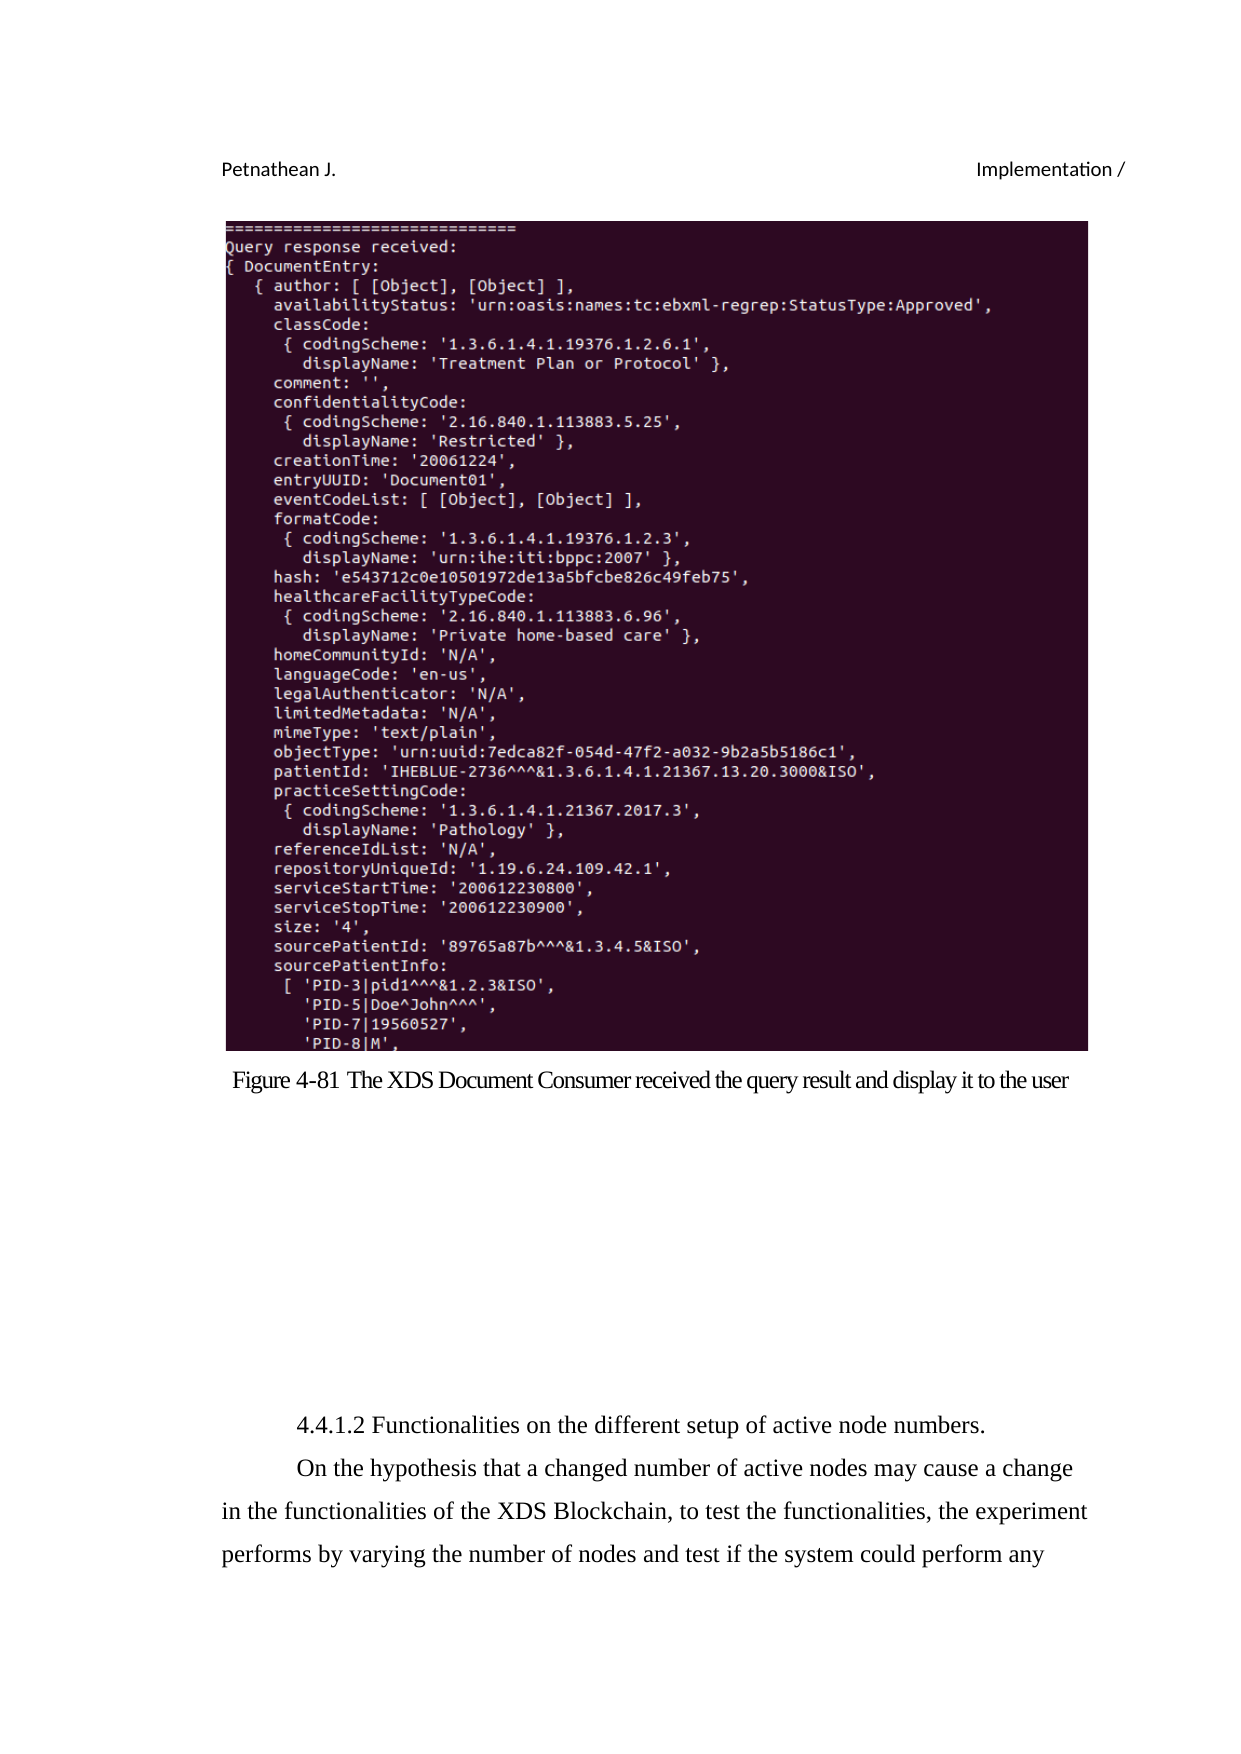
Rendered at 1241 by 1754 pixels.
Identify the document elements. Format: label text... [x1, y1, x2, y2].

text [221, 1453, 1092, 1568]
text 4.4.1.2 Functionalities on the different setup of active node numbers. [221, 1410, 1092, 1439]
text Figure 4-75 The XDS Document Consumer received the query result and display it to the user [209, 1065, 1092, 1094]
picture [225, 221, 1089, 1051]
